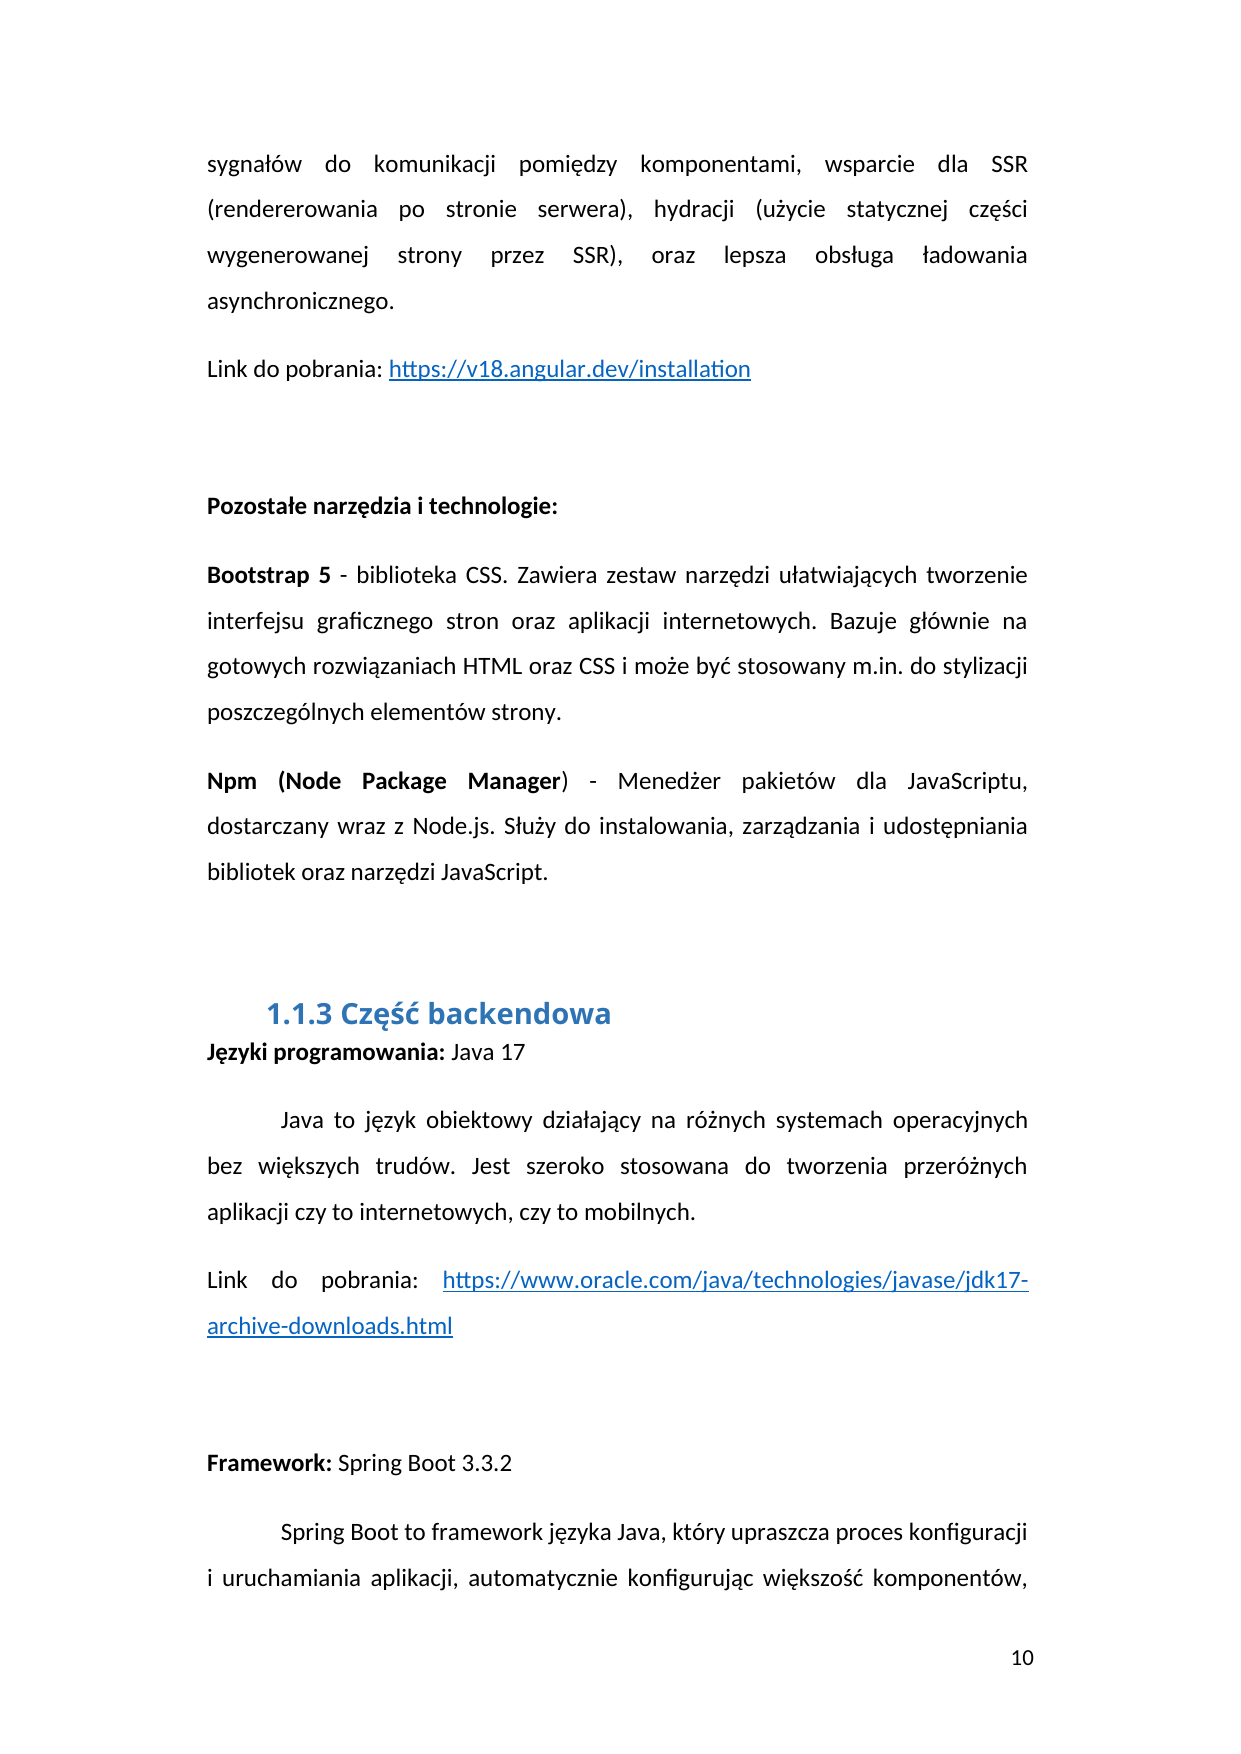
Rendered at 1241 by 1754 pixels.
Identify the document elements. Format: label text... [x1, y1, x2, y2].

subtitle Część backendowa [236, 993, 1033, 1033]
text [207, 148, 1029, 315]
text Bootstrap 5 - biblioteka CSS. Zawiera zestaw narzędzi ułatwiających tworzenie interfejsu graficznego stron oraz aplikacji internetowych. Bazuje głównie na gotowych rozwiązaniach HTML oraz CSS i może być stosowany m.in. do stylizacji poszczególnych elementów strony. [207, 559, 1029, 727]
text Języki programowania: Java 17 [207, 1036, 1029, 1067]
text Npm (Node Package Manager) - Menedżer pakietów dla JavaScriptu, dostarczany wraz z Node.js. Służy do instalowania, zarządzania i udostępniania bibliotek oraz narzędzi JavaScript. [207, 765, 1029, 887]
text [207, 1516, 1029, 1592]
text Pozostałe narzędzia i technologie: [207, 491, 1029, 521]
text Framework: Spring Boot 3.3.2 [207, 1447, 1029, 1478]
text Java to język obiektowy działający na różnych systemach operacyjnych bez większych trudów. Jest szeroko stosowana do tworzenia przeróżnych aplikacji czy to internetowych, czy to mobilnych. [207, 1105, 1029, 1227]
text Link do pobrania: https://v18.angular.dev/installation [207, 353, 1029, 384]
text Link do pobrania: https://www.oracle.com/java/technologies/javase/jdk17-archive-downloads.html [207, 1265, 1029, 1341]
